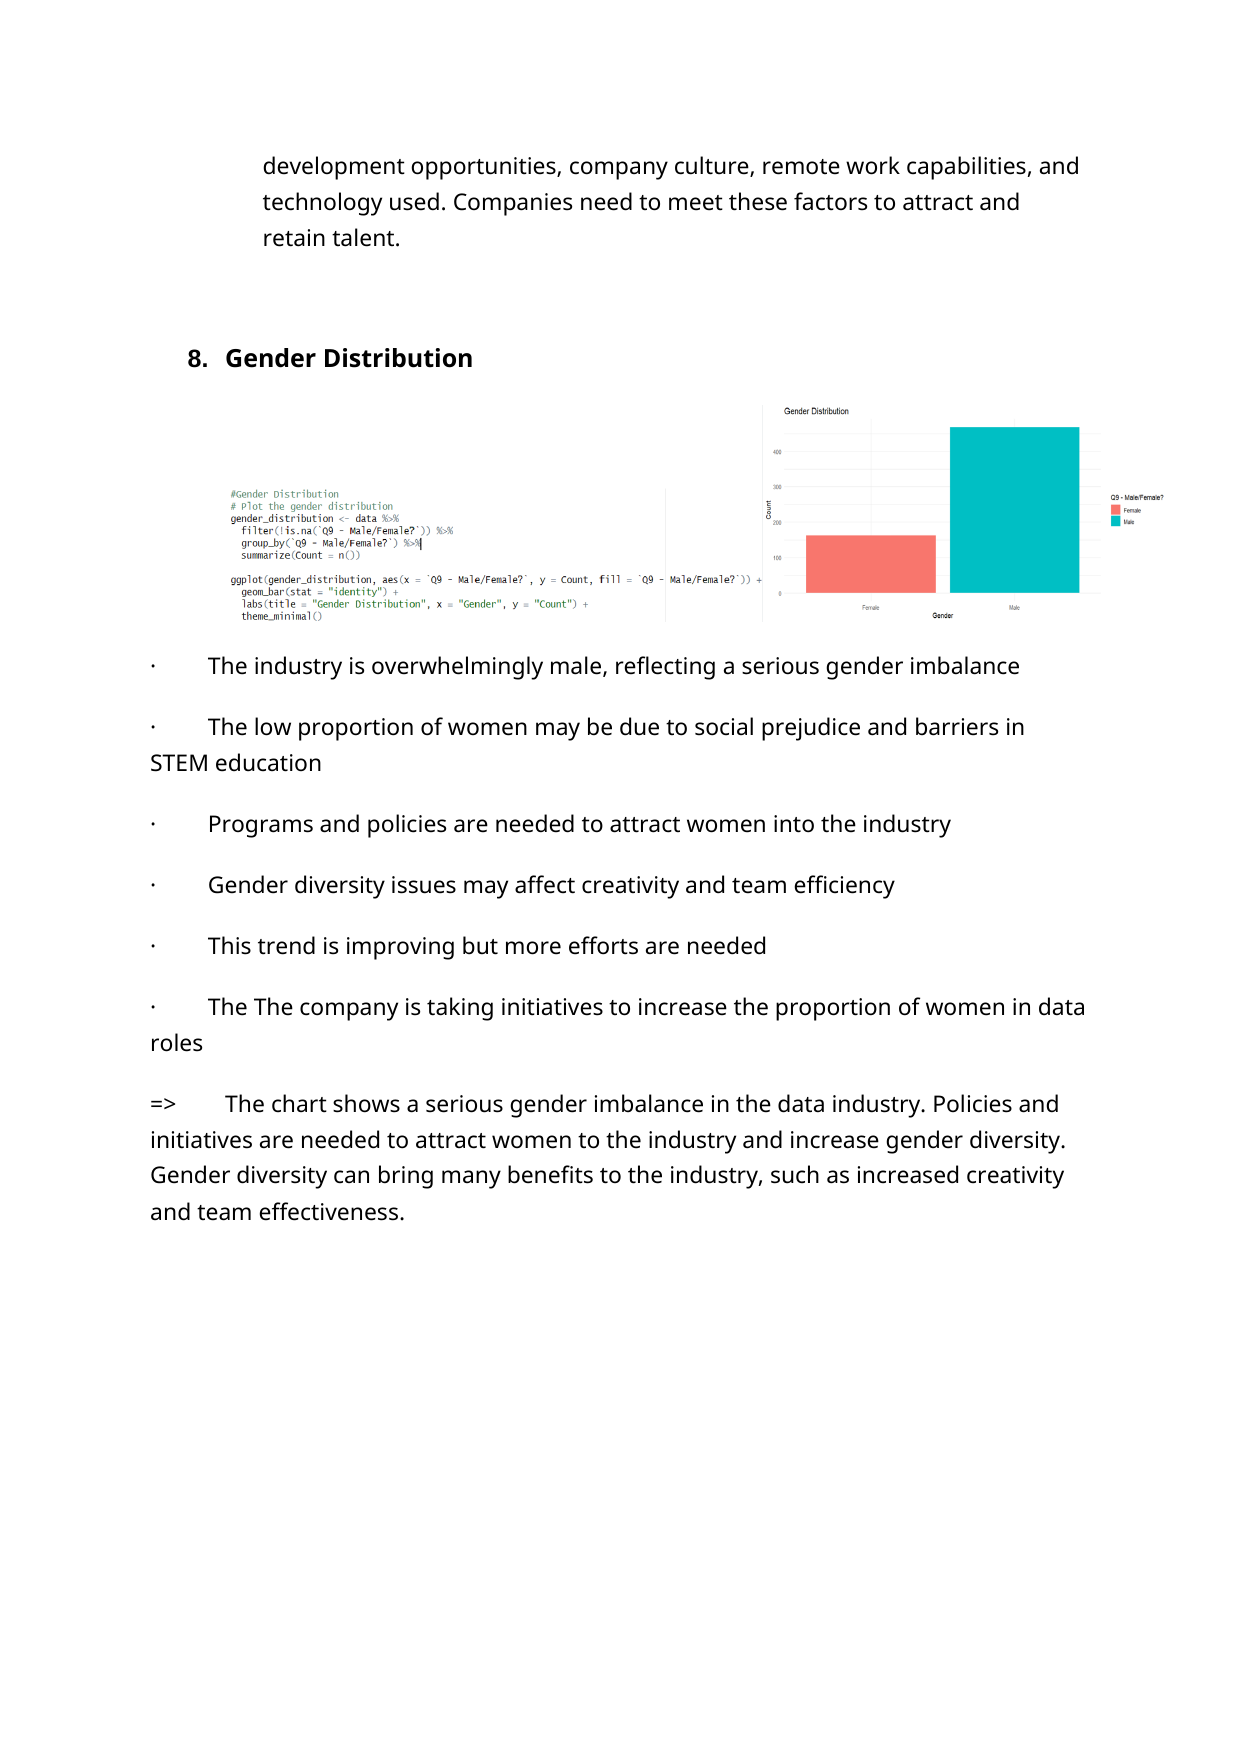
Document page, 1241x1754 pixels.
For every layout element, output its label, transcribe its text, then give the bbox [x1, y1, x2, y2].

text · Gender diversity issues may affect creativity and team efficiency [150, 869, 1090, 900]
text · The low proportion of women may be due to social prejudice and barriers in STEM education [150, 711, 1090, 778]
list Gender Distribution [187, 341, 1090, 375]
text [262, 150, 1090, 253]
text => The chart shows a serious gender imbalance in the data industry. Policies and initiatives are needed to attract women to the industry and increase gender diversity. Gender diversity can bring many benefits to the industry, such as increased creativity and team effectiveness. [150, 1088, 1090, 1227]
text · Programs and policies are needed to attract women into the industry [150, 808, 1090, 839]
text · The The company is taking initiatives to increase the proportion of women in data roles [150, 991, 1090, 1058]
picture [225, 405, 1166, 622]
text · The industry is overwhelmingly male, reflecting a serious gender imbalance [150, 650, 1090, 681]
text · This trend is improving but more efforts are needed [150, 930, 1090, 961]
